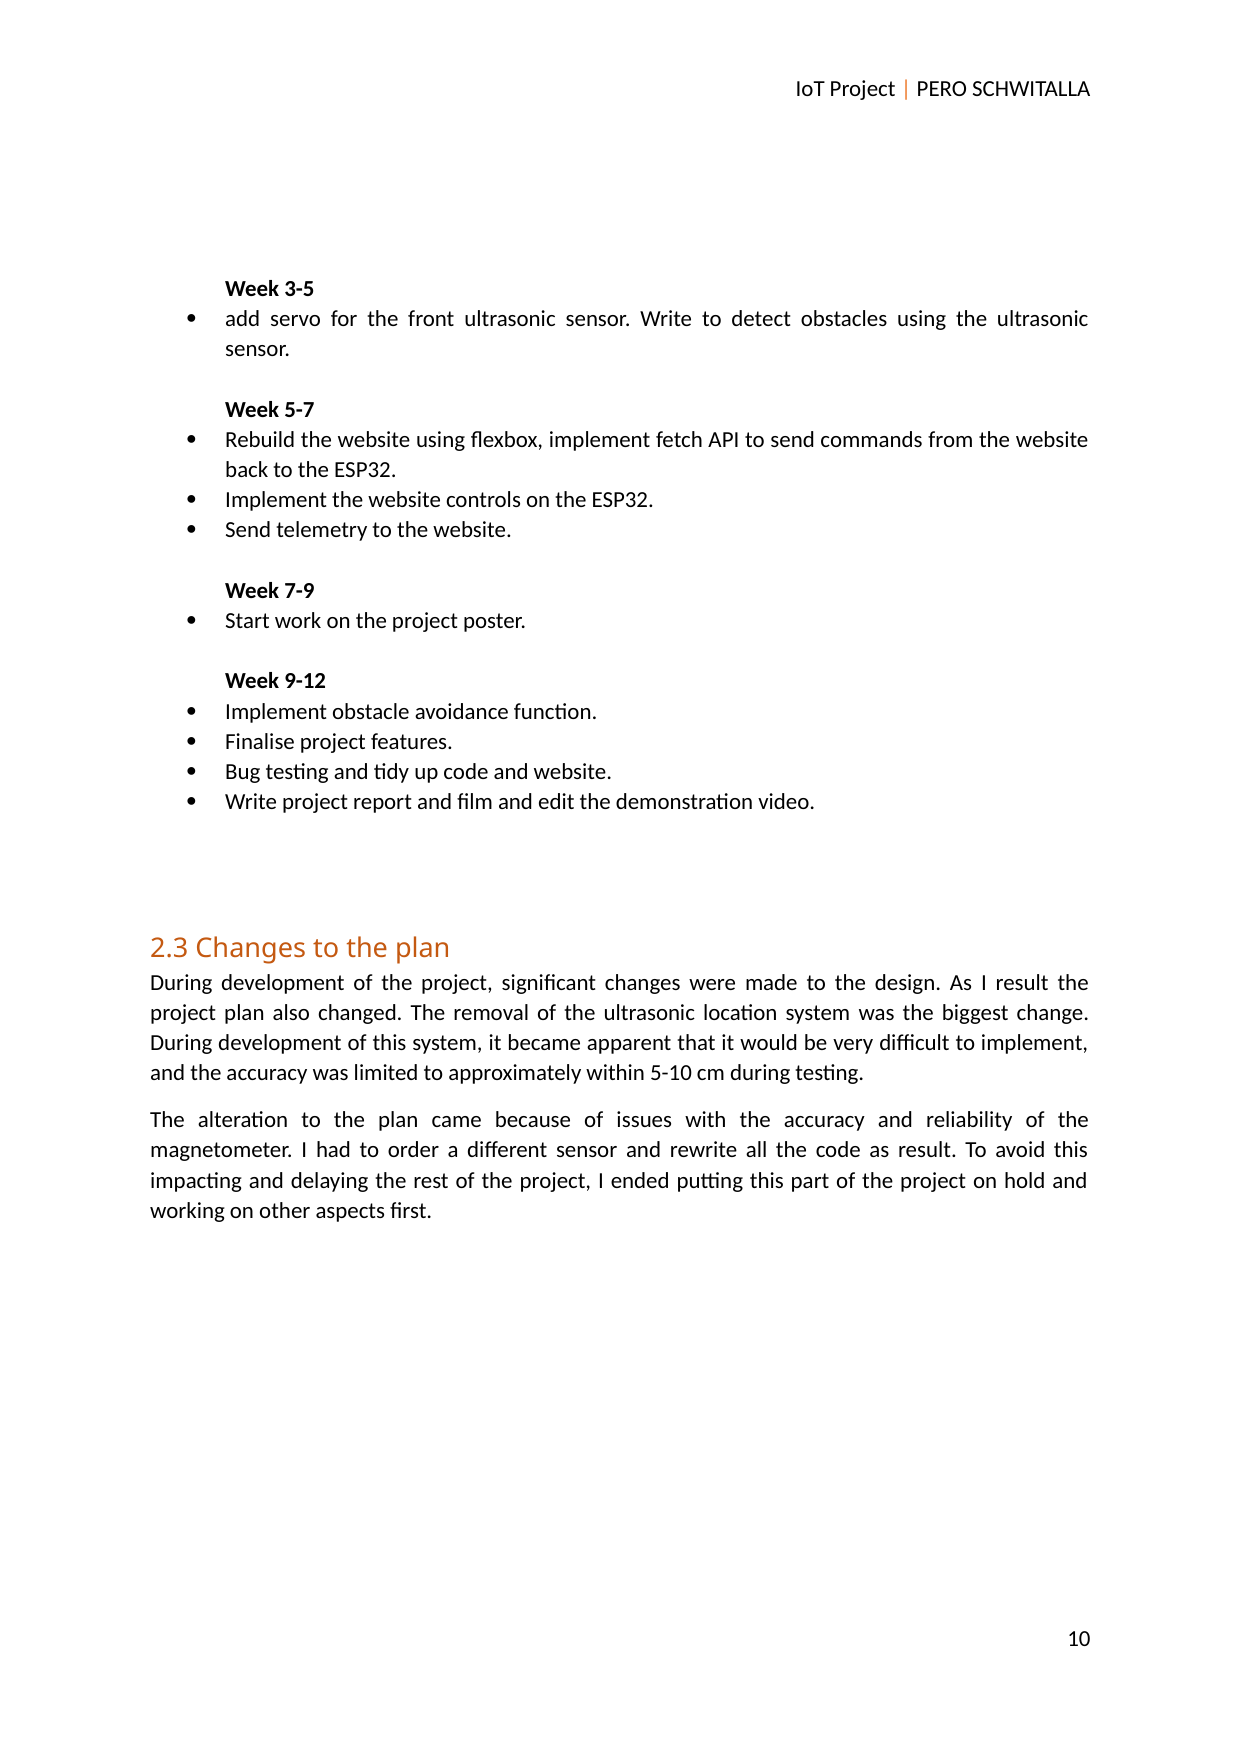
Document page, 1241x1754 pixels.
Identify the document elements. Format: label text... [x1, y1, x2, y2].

list Bug testing and tidy up code and website. [187, 757, 1090, 785]
list Rebuild the website using flexbox, implement fetch API to send commands from the website back to the ESP32. [187, 425, 1090, 483]
text During development of the project, significant changes were made to the design. As I result the project plan also changed. The removal of the ultrasonic location system was the biggest change. During development of this system, it became apparent that it would be very difficult to implement, and the accuracy was limited to approximately within 5-10 cm during testing. [150, 968, 1090, 1087]
list Send telemetry to the website. [187, 516, 1090, 544]
list Finalise project features. [187, 727, 1090, 755]
list Start work on the project poster. [187, 606, 1090, 634]
subtitle 2.3 Changes to the plan [150, 928, 1090, 965]
list Week 7-9 [225, 576, 1090, 604]
list Week 9-12 [225, 667, 1090, 695]
list Week 3-5 [225, 274, 1090, 302]
list Week 5-7 [225, 395, 1090, 423]
list add servo for the front ultrasonic sensor. Write to detect obstacles using the ultrasonic sensor. [187, 304, 1090, 362]
list Implement obstacle avoidance function. [187, 697, 1090, 725]
list Implement the website controls on the ESP32. [187, 485, 1090, 513]
list Write project report and film and edit the demonstration video. [187, 787, 1090, 816]
text The alteration to the plan came because of issues with the accuracy and reliability of the magnetometer. I had to order a different sensor and rewrite all the code as result. To avoid this impacting and delaying the rest of the project, I ended putting this part of the project on hold and working on other aspects first. [150, 1105, 1090, 1224]
